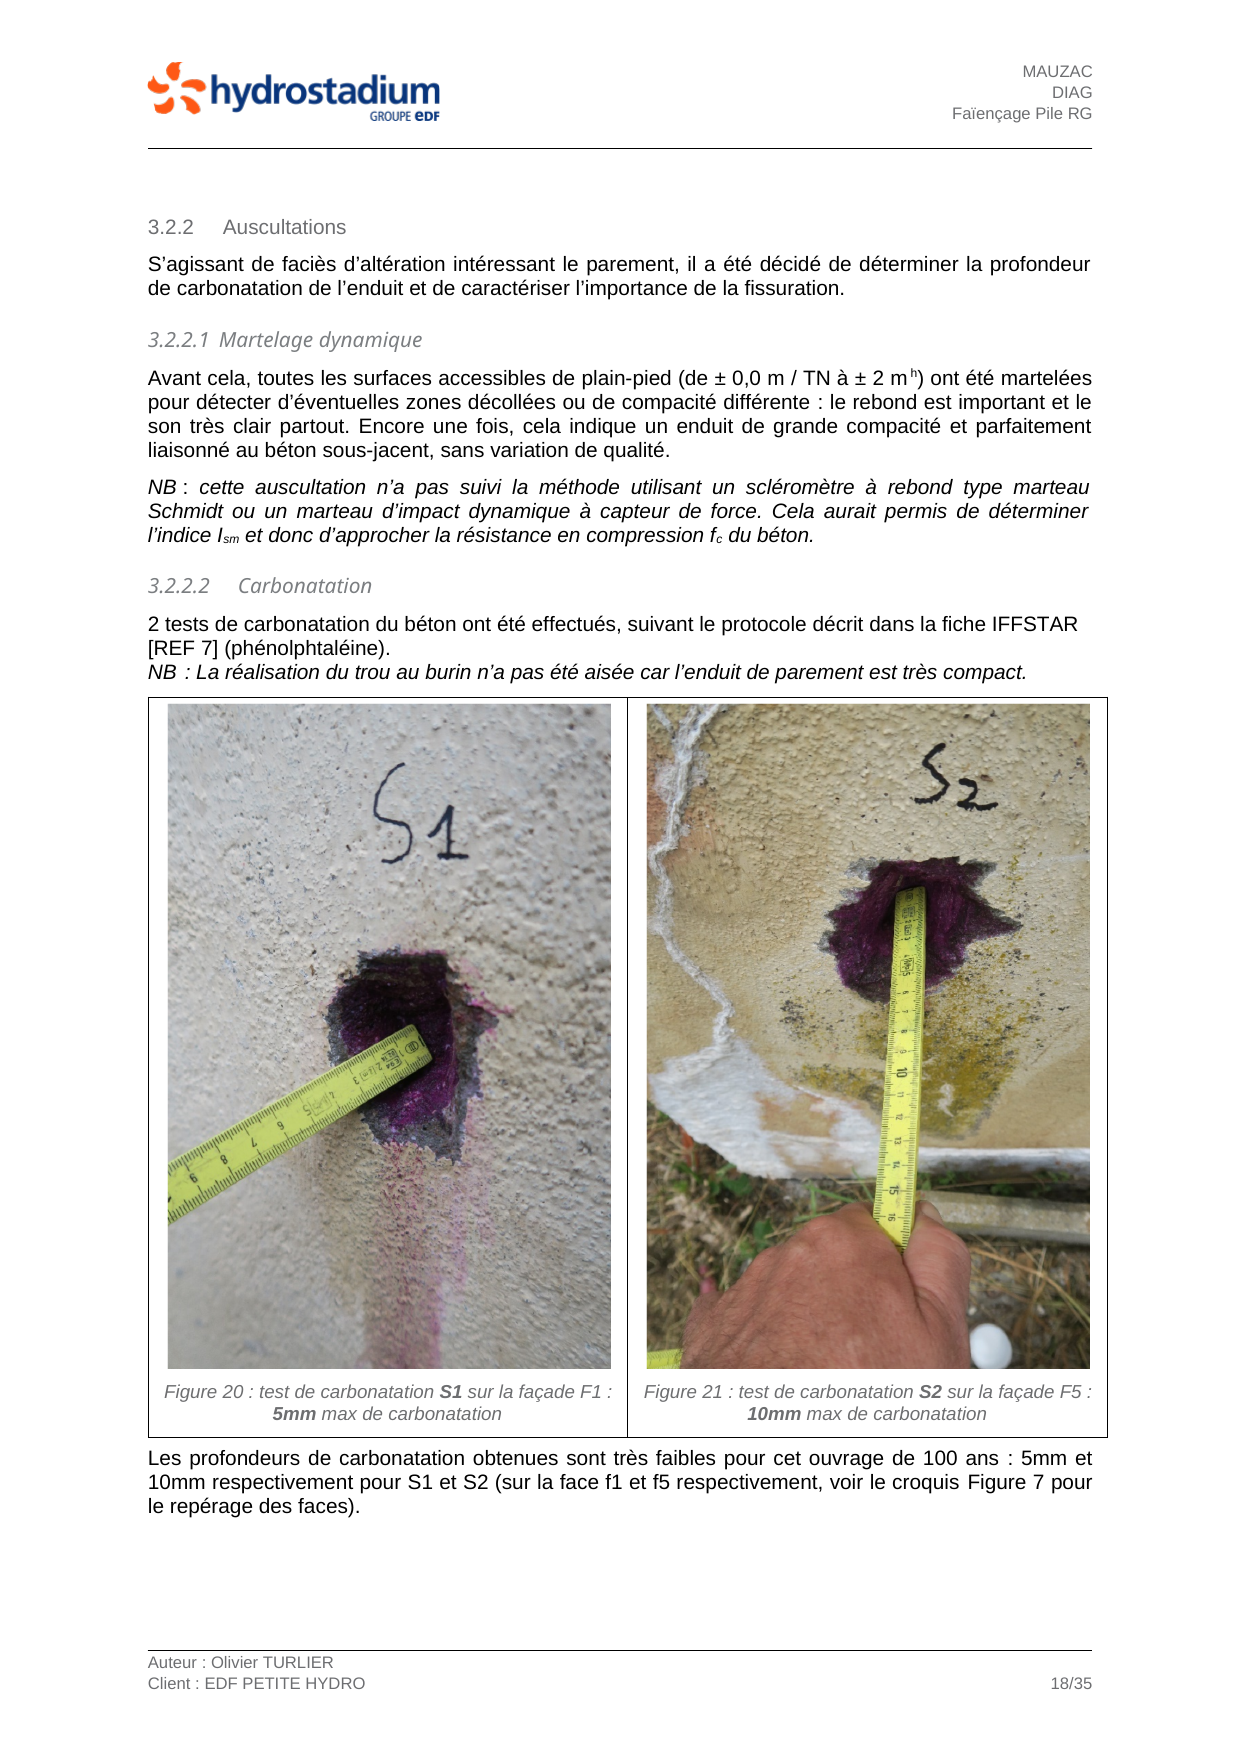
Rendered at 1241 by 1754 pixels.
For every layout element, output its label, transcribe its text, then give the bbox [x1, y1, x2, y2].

text 2 tests de carbonatation du béton ont été effectués, suivant le protocole décrit dans la fiche IFFSTAR [REF 7] (phénolphtaléine). NB : La réalisation du trou au burin n’a pas été aisée car l’enduit de parement est très compact. [148, 612, 1092, 684]
table_header Figure 20 : test de carbonatation S1 sur la façade F1 : 5mm max de carbonatation [149, 698, 627, 1437]
picture [147, 62, 440, 121]
subtitle Martelage dynamique [148, 325, 1092, 354]
table_header Figure 21 : test de carbonatation S2 sur la façade F5 : 10mm max de carbonatation [628, 698, 1107, 1437]
text S’agissant de faciès d’altération intéressant le parement, il a été décidé de déterminer la profondeur de carbonatation de l’enduit et de caractériser l’importance de la fissuration. [148, 252, 1092, 300]
picture [647, 704, 1090, 1368]
text Les profondeurs de carbonatation obtenues sont très faibles pour cet ouvrage de 100 ans : 5mm et 10mm respectivement pour S1 et S2 (sur la face f1 et f5 respectivement, voir le croquis Figure 7 pour le repérage des faces). [148, 1446, 1092, 1518]
picture [168, 704, 611, 1368]
subtitle Carbonatation [148, 571, 1092, 600]
text NB : cette auscultation n’a pas suivi la méthode utilisant un scléromètre à rebond type marteau Schmidt ou un marteau d’impact dynamique à capteur de force. Cela aurait permis de déterminer l’indice Ism et donc d’approcher la résistance en compression fc du béton. [148, 474, 1092, 546]
subtitle Auscultations [148, 215, 1092, 239]
text Avant cela, toutes les surfaces accessibles de plain-pied (de ± 0,0 m / TN à ± 2 mh) ont été martelées pour détecter d’éventuelles zones décollées ou de compacité différente : le rebond est important et le son très clair partout. Encore une fois, cela indique un enduit de grande compacité et parfaitement liaisonné au béton sous-jacent, sans variation de qualité. [148, 366, 1092, 462]
